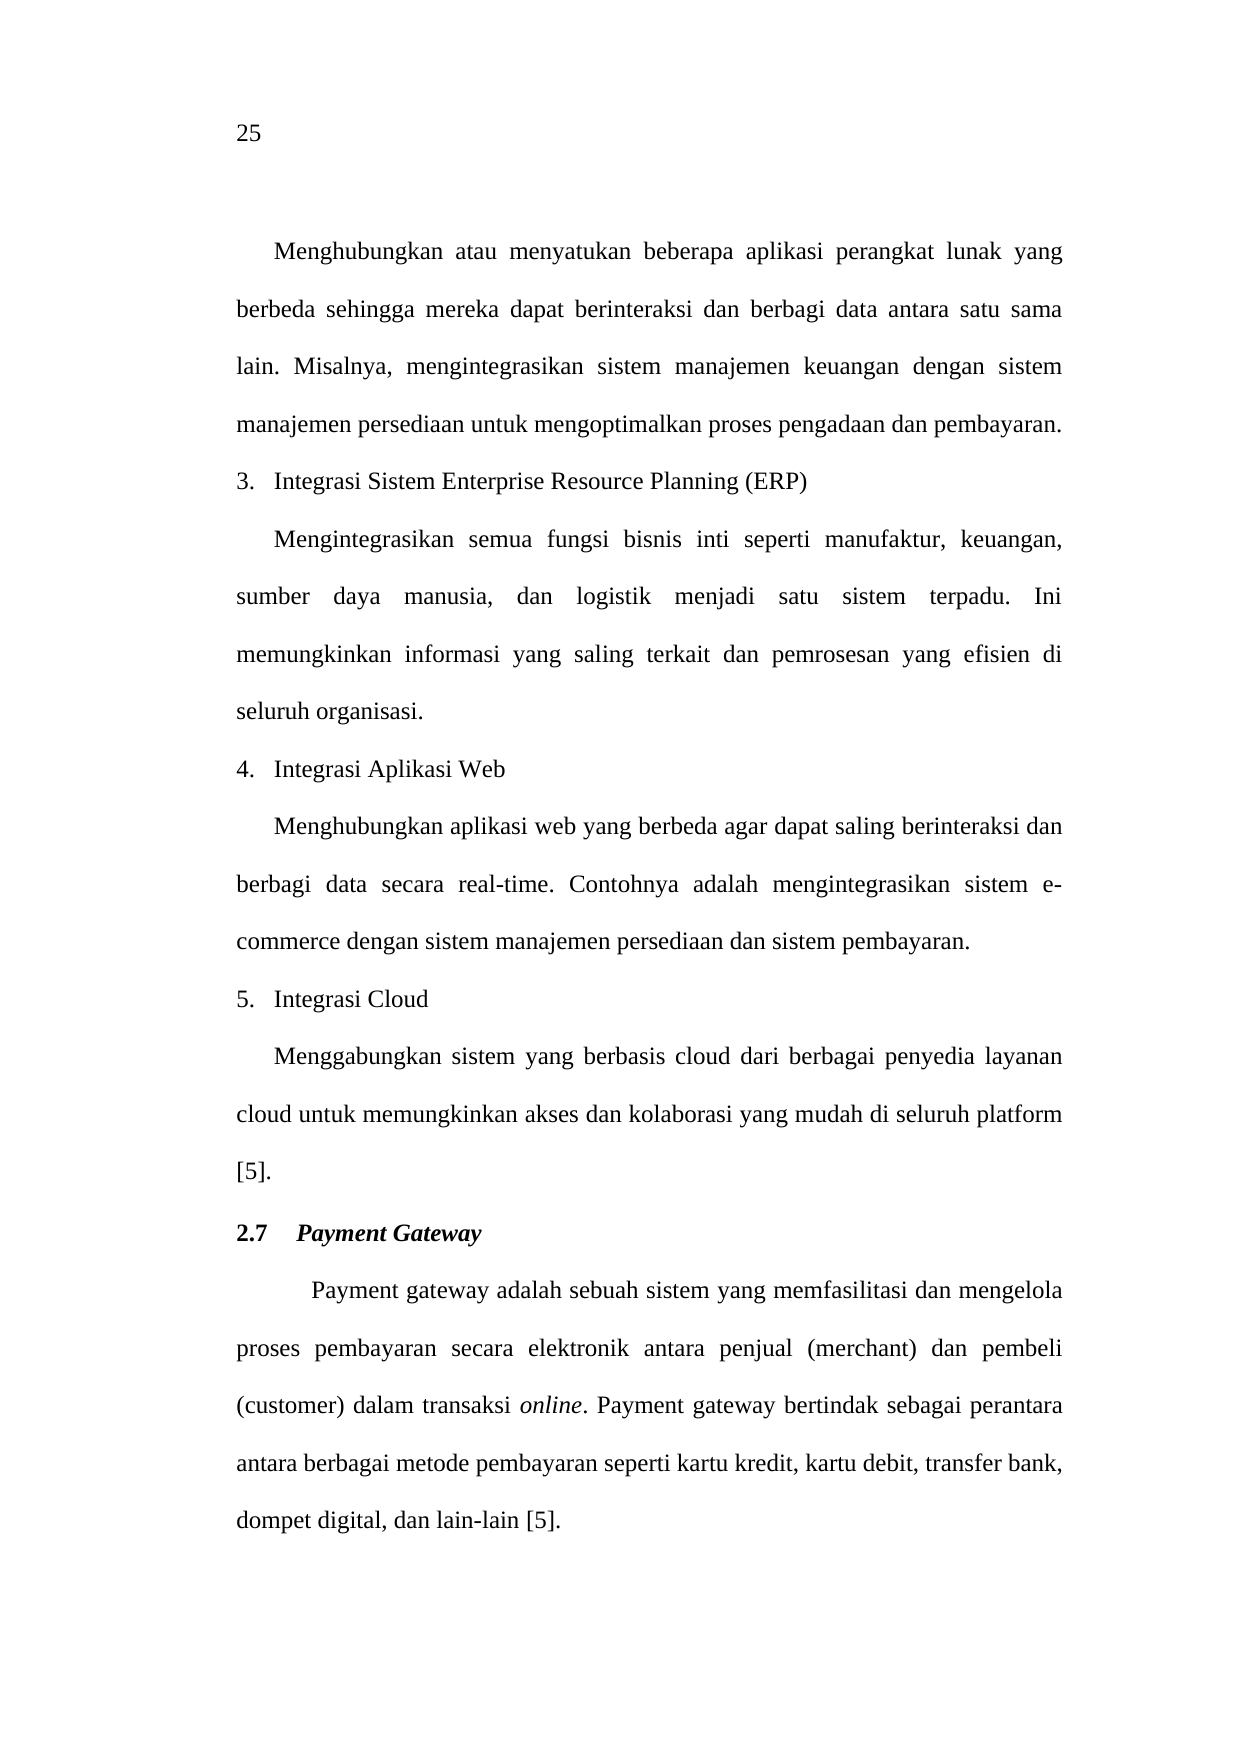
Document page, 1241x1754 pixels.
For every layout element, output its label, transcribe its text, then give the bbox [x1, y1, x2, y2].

text Menggabungkan sistem yang berbasis cloud dari berbagai penyedia layanan cloud untuk memungkinkan akses dan kolaborasi yang mudah di seluruh platform . [236, 1041, 1063, 1185]
list Integrasi Sistem Enterprise Resource Planning (ERP) [236, 466, 1063, 495]
text Mengintegrasikan semua fungsi bisnis inti seperti manufaktur, keuangan, sumber daya manusia, dan logistik menjadi satu sistem terpadu. Ini memungkinkan informasi yang saling terkait dan pemrosesan yang efisien di seluruh organisasi. [236, 524, 1063, 725]
subtitle Payment Gateway [236, 1218, 1063, 1247]
text Payment gateway adalah sebuah sistem yang memfasilitasi dan mengelola proses pembayaran secara elektronik antara penjual (merchant) dan pembeli (customer) dalam transaksi online. Payment gateway bertindak sebagai perantara antara berbagai metode pembayaran seperti kartu kredit, kartu debit, transfer bank, dompet digital, dan lain-lain . [236, 1275, 1063, 1534]
list Integrasi Cloud [236, 984, 1063, 1012]
text Menghubungkan aplikasi web yang berbeda agar dapat saling berinteraksi dan berbagi data secara real-time. Contohnya adalah mengintegrasikan sistem e-commerce dengan sistem manajemen persediaan dan sistem pembayaran. [236, 811, 1063, 955]
list Integrasi Aplikasi Web [236, 754, 1063, 782]
text Menghubungkan atau menyatukan beberapa aplikasi perangkat lunak yang berbeda sehingga mereka dapat berinteraksi dan berbagi data antara satu sama lain. Misalnya, mengintegrasikan sistem manajemen keuangan dengan sistem manajemen persediaan untuk mengoptimalkan proses pengadaan dan pembayaran. [236, 236, 1063, 437]
